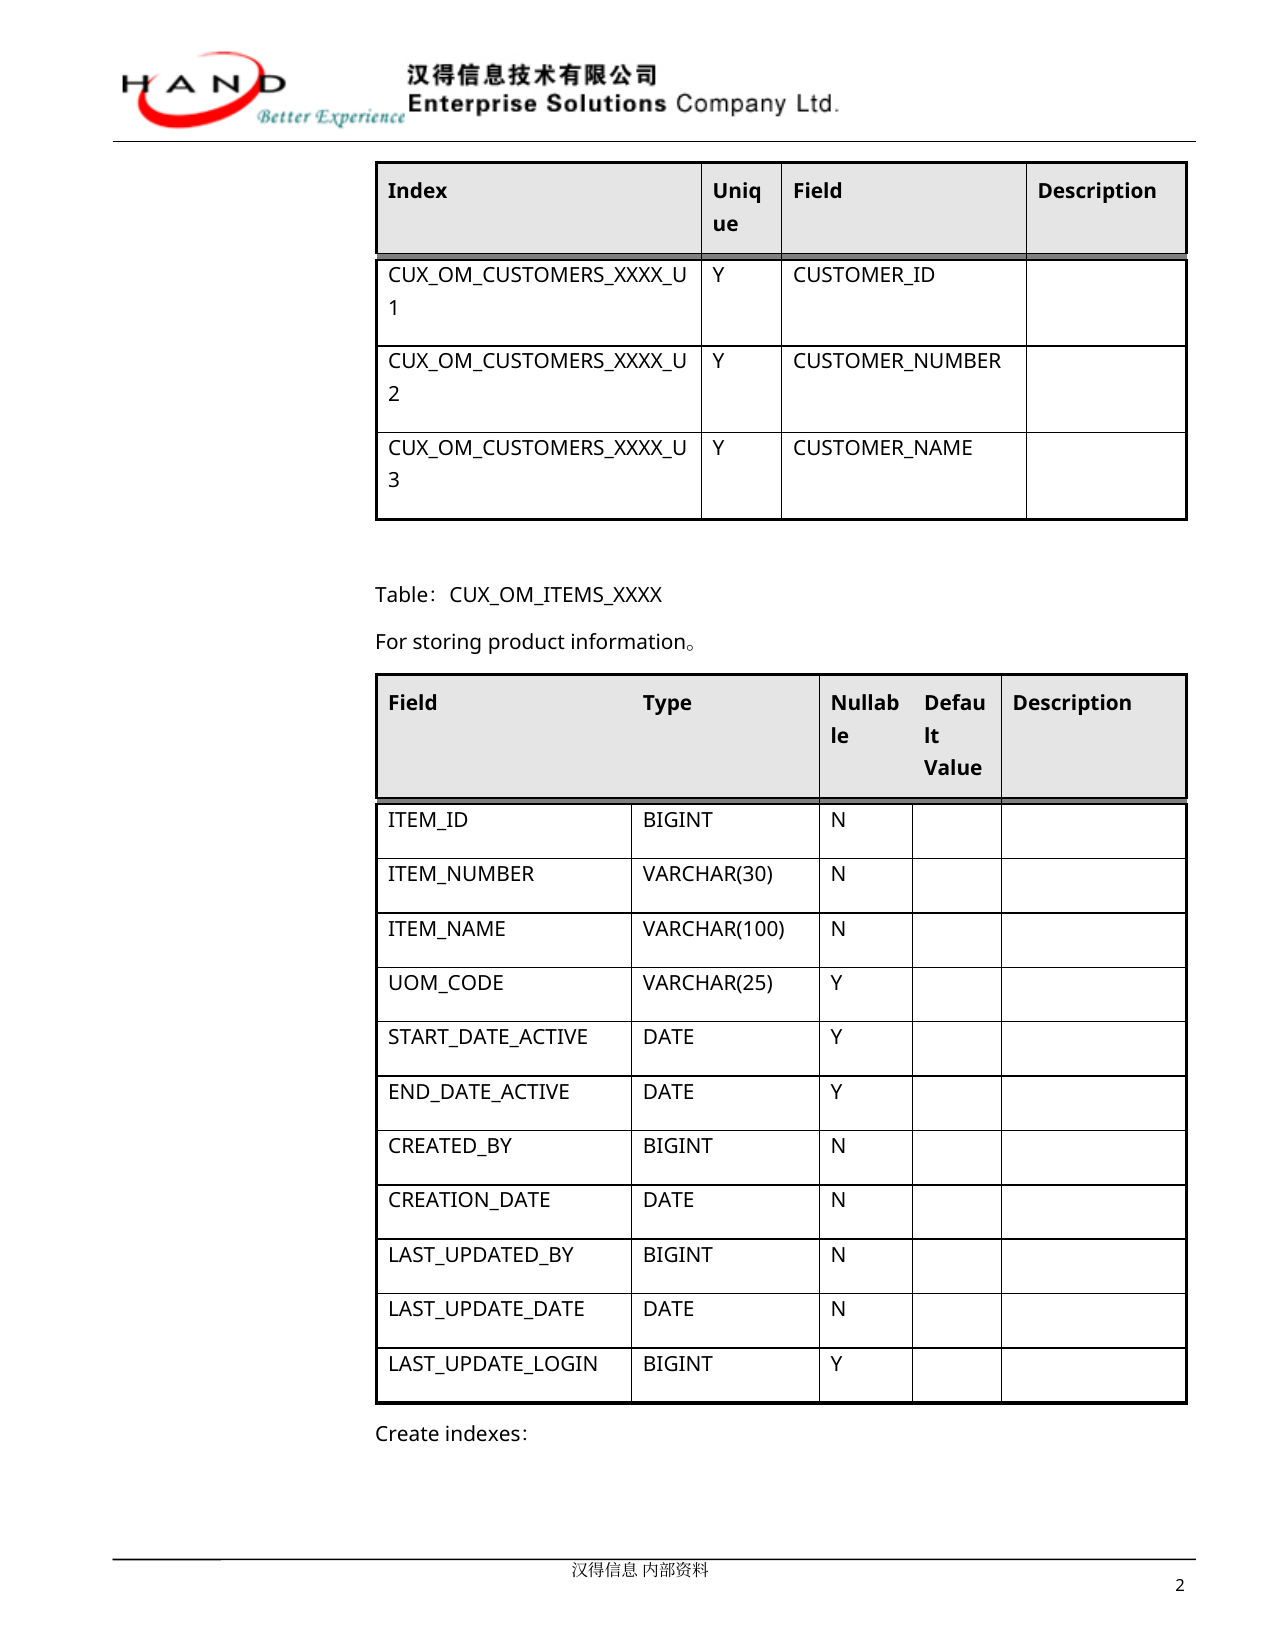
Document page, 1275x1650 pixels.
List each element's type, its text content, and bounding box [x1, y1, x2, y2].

table_cell N [820, 1294, 912, 1347]
table_cell BIGINT [632, 1349, 819, 1401]
table_cell [1002, 1077, 1185, 1129]
table_cell CUSTOMER_ID [782, 261, 1026, 345]
table_cell Y [702, 433, 781, 518]
table_cell DATE [632, 1186, 819, 1238]
table_cell N [820, 1186, 912, 1238]
table_header Field [378, 676, 631, 797]
table_cell CUX_OM_CUSTOMERS_XXXX_U1 [378, 261, 701, 345]
table_cell [1002, 1186, 1185, 1238]
table_cell [913, 1077, 1001, 1129]
table_cell [1002, 799, 1187, 803]
table_cell Y [820, 1022, 912, 1075]
table_cell [913, 914, 1001, 966]
table_cell [1027, 433, 1185, 518]
table_cell [913, 859, 1001, 912]
text For storing product information。 [375, 625, 1200, 656]
table_cell Y [702, 261, 781, 345]
table_cell [702, 254, 781, 259]
table_cell CUX_OM_CUSTOMERS_XXXX_U2 [378, 347, 701, 431]
table_header Nullable [820, 676, 913, 797]
table_cell [1002, 914, 1185, 966]
table_header Type [631, 676, 819, 797]
table_cell DATE [632, 1022, 819, 1075]
table_cell [631, 799, 819, 803]
table_cell [1002, 1240, 1185, 1293]
table_cell CUSTOMER_NAME [782, 433, 1026, 518]
table_cell N [820, 805, 912, 858]
table_cell [913, 805, 1001, 858]
table_header Default Value [913, 676, 1001, 797]
table_cell ITEM_NUMBER [378, 859, 631, 912]
table_cell [1027, 261, 1185, 345]
table_cell [1002, 859, 1185, 912]
picture [112, 45, 844, 137]
table_cell N [820, 1131, 912, 1184]
table_header Description [1002, 676, 1185, 797]
table_cell [1002, 1349, 1185, 1401]
table_cell LAST_UPDATED_BY [378, 1240, 631, 1293]
table_cell DATE [632, 1294, 819, 1347]
table_cell UOM_CODE [378, 968, 631, 1021]
table_cell [1002, 805, 1185, 858]
table_cell [1027, 347, 1185, 431]
table_cell N [820, 914, 912, 966]
table_cell Y [702, 347, 781, 431]
table_cell LAST_UPDATE_DATE [378, 1294, 631, 1347]
table_header Field [782, 164, 1026, 253]
table_cell N [820, 859, 912, 912]
table_cell [1002, 1131, 1185, 1184]
text Create indexes： [375, 1417, 1200, 1447]
table_cell VARCHAR(100) [632, 914, 819, 966]
table_cell [1002, 1294, 1185, 1347]
table_cell CUX_OM_CUSTOMERS_XXXX_U3 [378, 433, 701, 518]
table_cell [377, 254, 701, 259]
table_cell ITEM_NAME [378, 914, 631, 966]
table_cell BIGINT [632, 1240, 819, 1293]
table_header Description [1027, 164, 1185, 253]
table_header Unique [702, 164, 781, 253]
table_cell Y [820, 1349, 912, 1401]
table_cell [913, 1022, 1001, 1075]
table_cell [913, 1186, 1001, 1238]
table_cell VARCHAR(30) [632, 859, 819, 912]
table_cell [913, 799, 1001, 803]
table_cell LAST_UPDATE_LOGIN [378, 1349, 631, 1401]
table_cell Y [820, 968, 912, 1021]
table_cell [377, 799, 631, 803]
table_cell ITEM_ID [378, 805, 631, 858]
table_cell END_DATE_ACTIVE [378, 1077, 631, 1129]
table_cell [1002, 968, 1185, 1021]
table_cell [913, 1240, 1001, 1293]
text Table：CUX_OM_ITEMS_XXXX [375, 578, 1200, 608]
table_cell START_DATE_ACTIVE [378, 1022, 631, 1075]
table_cell [1002, 1022, 1185, 1075]
table_cell BIGINT [632, 1131, 819, 1184]
table_cell CREATED_BY [378, 1131, 631, 1184]
table_cell Y [820, 1077, 912, 1129]
table_cell [913, 968, 1001, 1021]
table_header Index [378, 164, 701, 253]
table_cell CREATION_DATE [378, 1186, 631, 1238]
table_cell [1027, 254, 1187, 259]
table_cell [913, 1294, 1001, 1347]
table_cell BIGINT [632, 805, 819, 858]
table_cell [913, 1349, 1001, 1401]
table_cell DATE [632, 1077, 819, 1129]
table_cell VARCHAR(25) [632, 968, 819, 1021]
table_cell [913, 1131, 1001, 1184]
table_cell CUSTOMER_NUMBER [782, 347, 1026, 431]
table_cell [782, 254, 1026, 259]
table_cell N [820, 1240, 912, 1293]
table_cell [820, 799, 913, 803]
